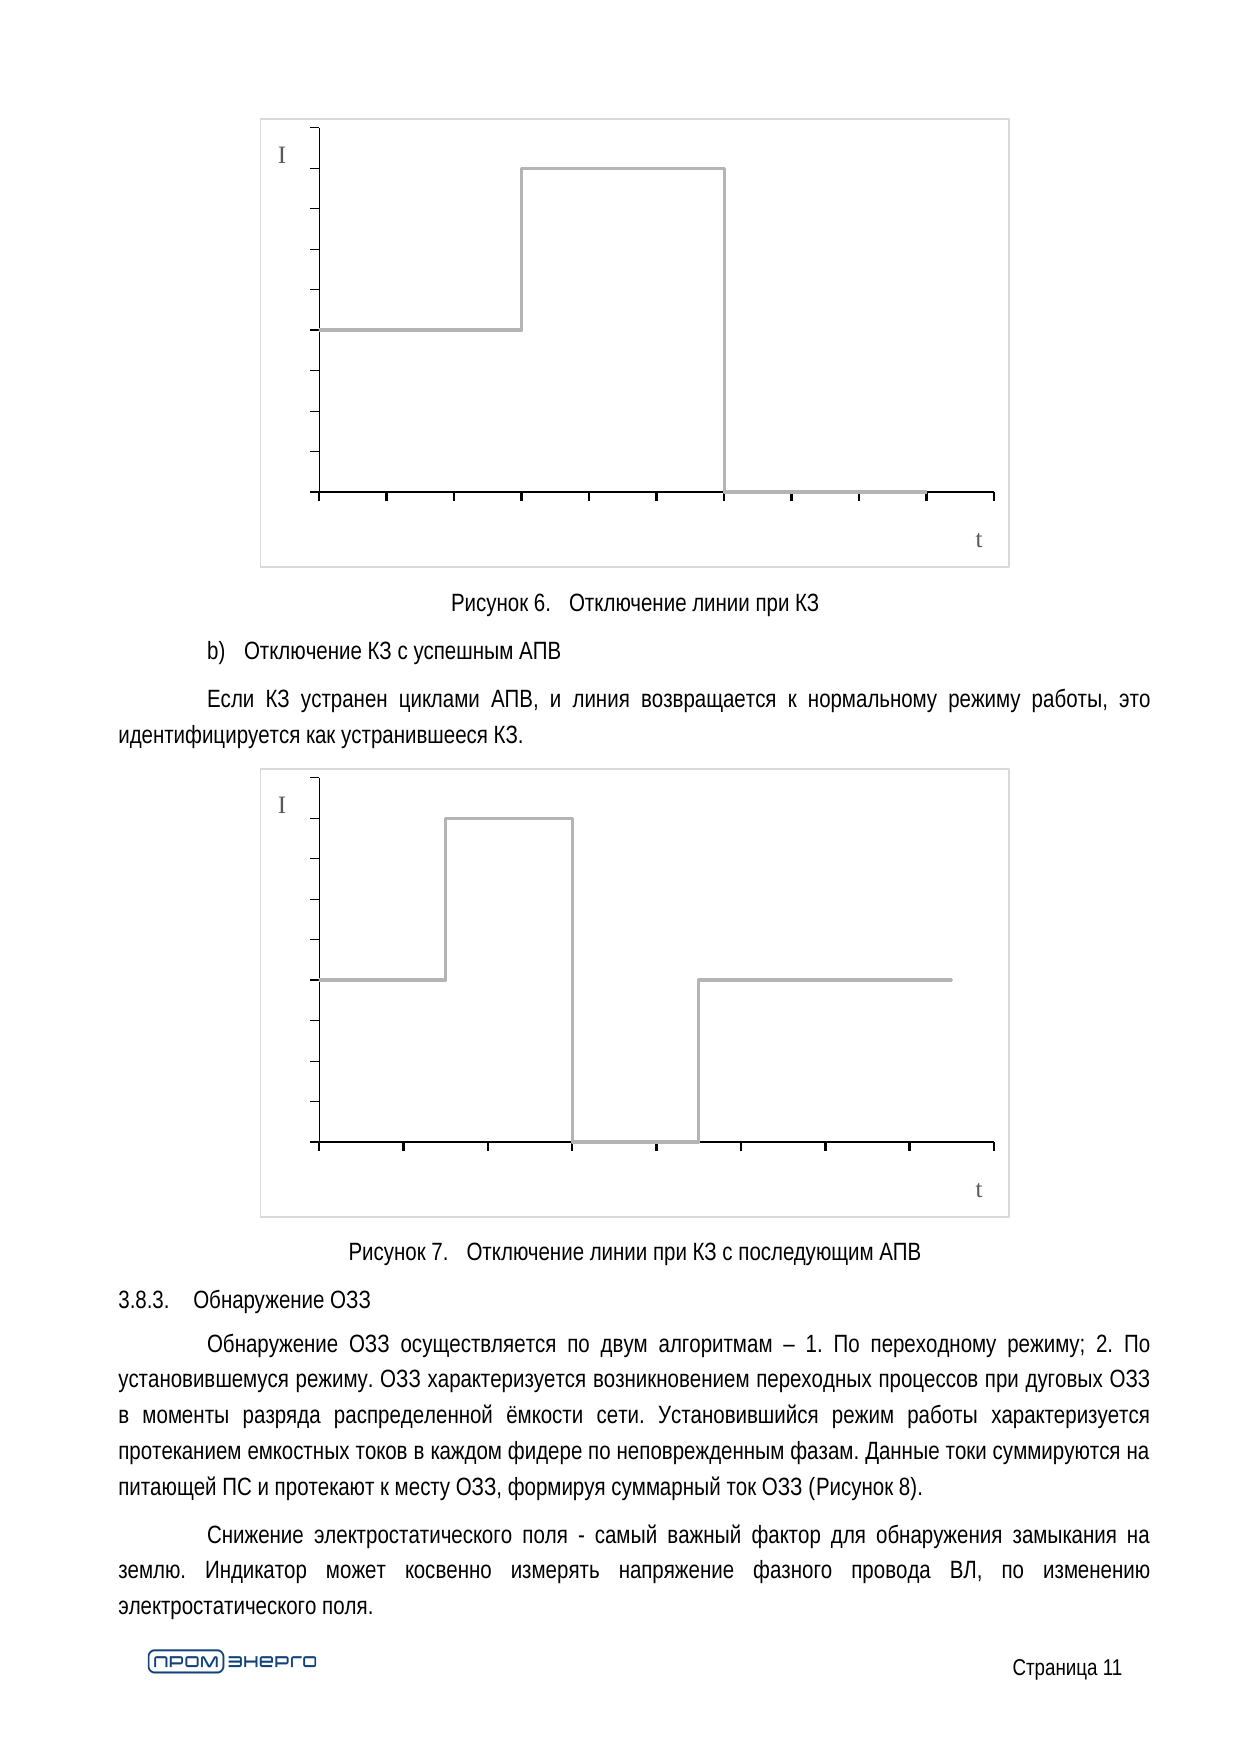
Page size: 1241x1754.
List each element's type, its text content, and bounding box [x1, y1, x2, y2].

text Обнаружение ОЗЗ осуществляется по двум алгоритмам – 1. По переходному режиму; 2. По установившемуся режиму. ОЗЗ характеризуется возникновением переходных процессов при дуговых ОЗЗ в моменты разряда распределенной ёмкости сети. Установившийся режим работы характеризуется протеканием емкостных токов в каждом фидере по неповрежденным фазам. Данные токи суммируются на питающей ПС и протекают к месту ОЗЗ, формируя суммарный ток ОЗЗ (Рисунок 8). [118, 1328, 1152, 1500]
subtitle Обнаружение ОЗЗ [118, 1285, 1152, 1314]
text Снижение электростатического поля - самый важный фактор для обнаружения замыкания на землю. Индикатор может косвенно измерять напряжение фазного провода ВЛ, по изменению электростатического поля. [118, 1520, 1152, 1620]
list Отключение линии при КЗ [118, 588, 1152, 616]
text Если КЗ устранен циклами АПВ, и линия возвращается к нормальному режиму работы, это идентифицируется как устранившееся КЗ. [118, 684, 1152, 748]
list Отключение линии при КЗ с последующим АПВ [118, 1237, 1152, 1266]
picture [147, 1645, 317, 1676]
list Отключение КЗ с успешным АПВ [207, 636, 1152, 664]
